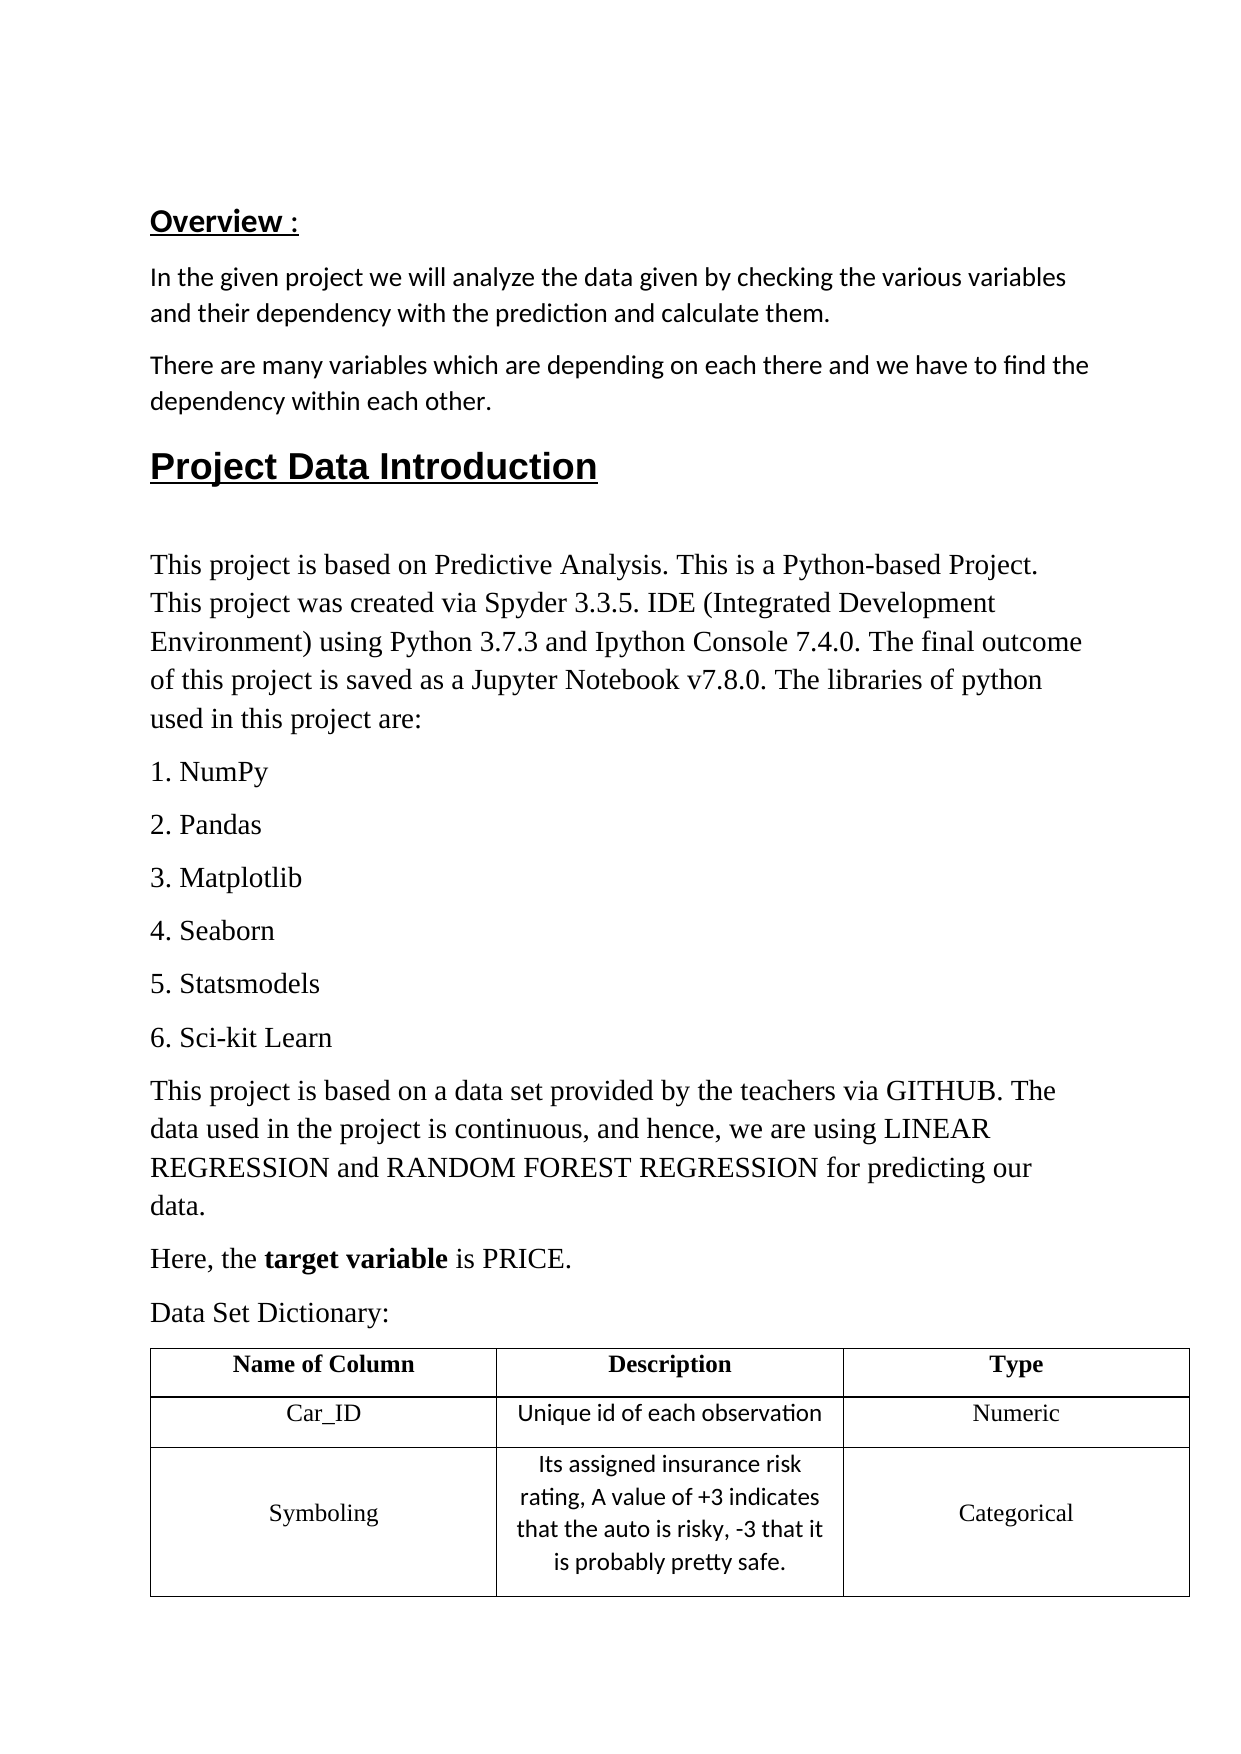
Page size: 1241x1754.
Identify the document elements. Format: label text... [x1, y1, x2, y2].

text 2. Pandas [150, 807, 1090, 841]
text Here, the target variable is PRICE. [150, 1242, 1090, 1275]
text 3. Matplotlib [150, 860, 1090, 894]
table_cell Car_ID [151, 1398, 496, 1447]
subtitle Project Data Introduction [150, 444, 1090, 487]
table_cell Numeric [844, 1398, 1189, 1447]
text Data Set Dictionary: [150, 1295, 1090, 1328]
table_cell Unique id of each observation [497, 1398, 843, 1447]
text 6. Sci-kit Learn [150, 1020, 1090, 1053]
text 1. NumPy [150, 754, 1090, 788]
text 5. Statsmodels [150, 967, 1090, 1000]
table_cell Its assigned insurance risk rating, A value of +3 indicates that the auto is risky, -3 that it is probably pretty safe. [497, 1448, 843, 1596]
text There are many variables which are depending on each there and we have to find the dependency within each other. [150, 348, 1090, 417]
table_header Type [844, 1349, 1189, 1396]
table_header Description [497, 1349, 843, 1396]
text In the given project we will analyze the data given by checking the various variables and their dependency with the prediction and calculate them. [150, 260, 1090, 329]
table_cell Symboling [151, 1448, 496, 1596]
text 4. Seaborn [150, 913, 1090, 947]
table_cell Categorical [844, 1448, 1189, 1596]
table_header Name of Column [151, 1349, 496, 1396]
text Overview : [150, 199, 1090, 240]
text This project is based on Predictive Analysis. This is a Python-based Project. This project was created via Spyder 3.3.5. IDE (Integrated Development Environment) using Python 3.7.3 and Ipython Console 7.4.0. The final outcome of this project is saved as a Jupyter Notebook v7.8.0. The libraries of python used in this project are: [150, 547, 1090, 734]
text This project is based on a data set provided by the teachers via GITHUB. The data used in the project is continuous, and hence, we are using LINEAR REGRESSION and RANDOM FOREST REGRESSION for predicting our data. [150, 1073, 1090, 1222]
